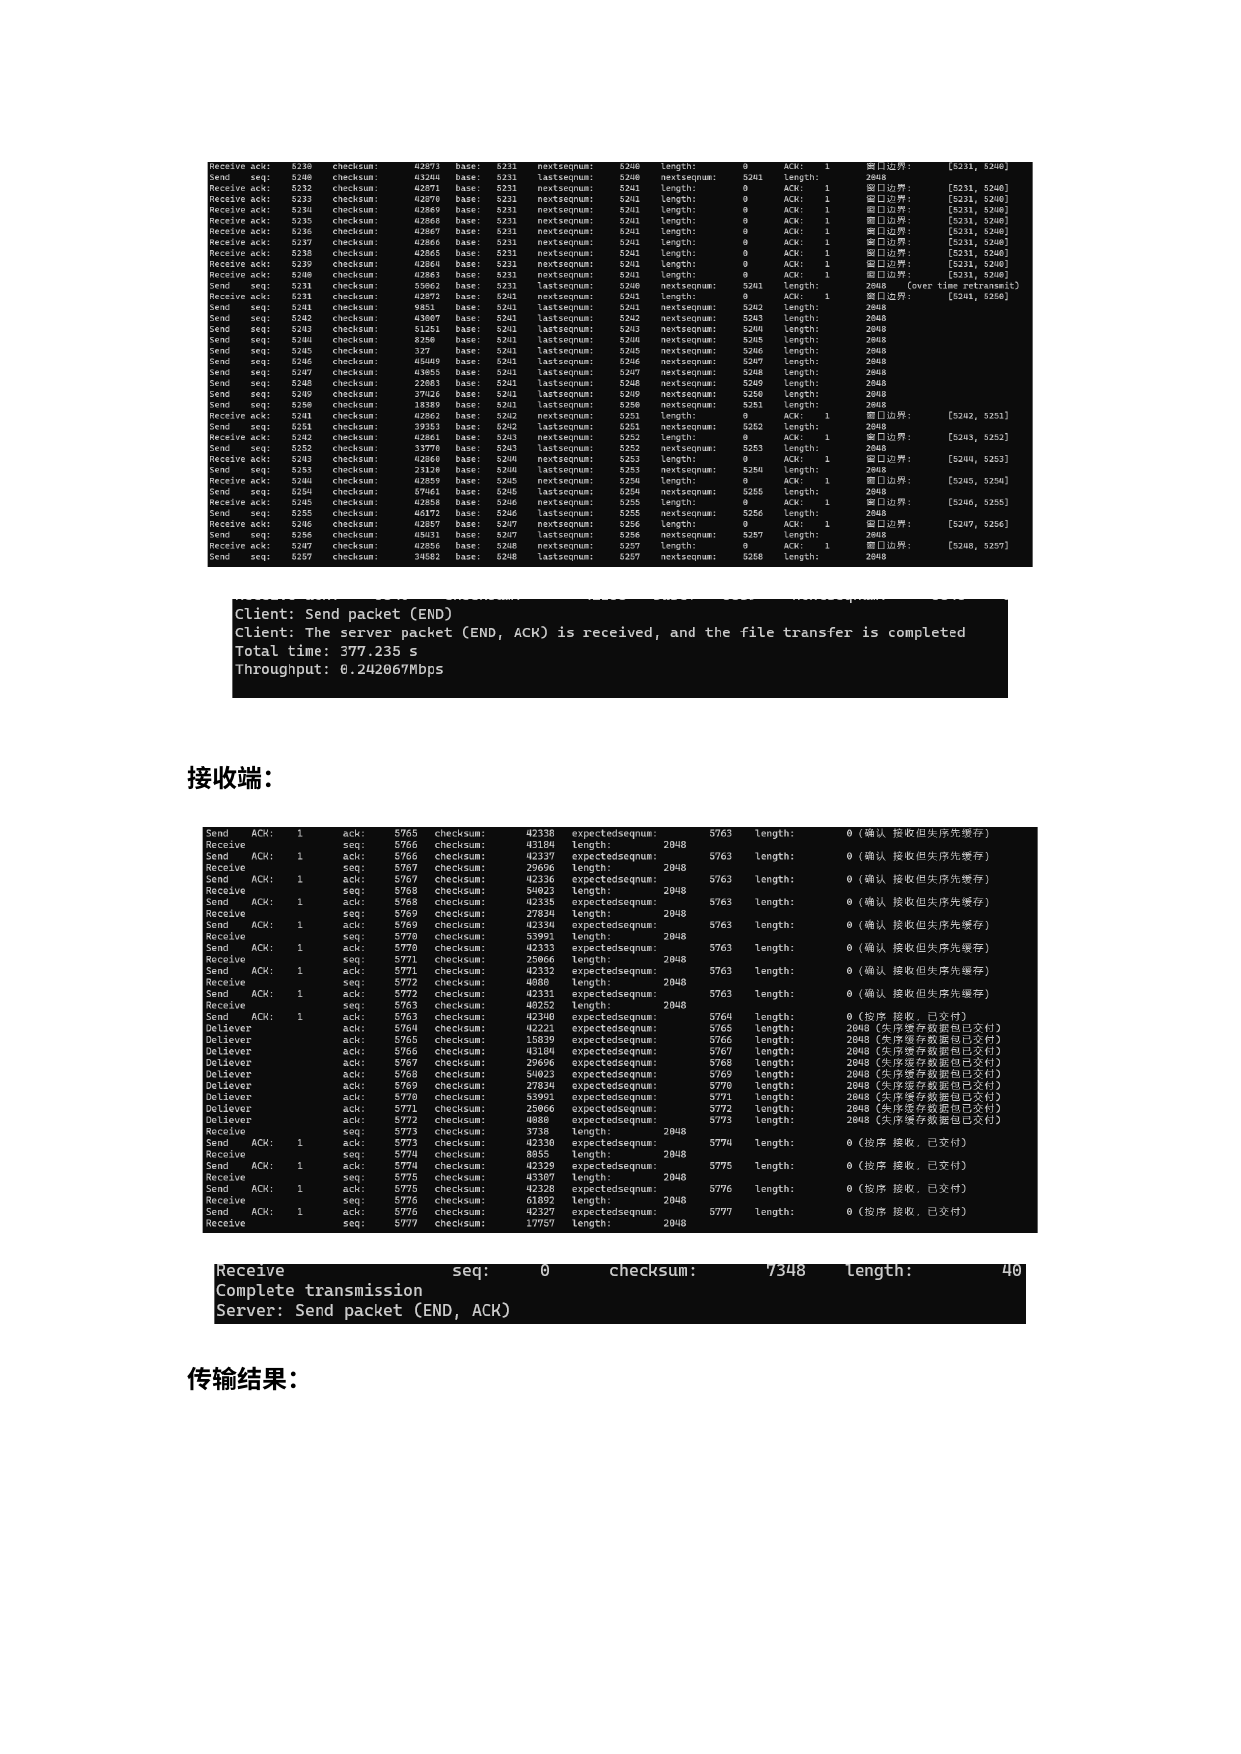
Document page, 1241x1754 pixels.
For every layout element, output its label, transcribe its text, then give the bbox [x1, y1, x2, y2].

list 接收端： [187, 744, 1053, 809]
picture [202, 827, 1038, 1233]
picture [207, 162, 1033, 567]
picture [214, 1264, 1026, 1324]
list 传输结果： [187, 1345, 1053, 1410]
picture [232, 599, 1008, 698]
